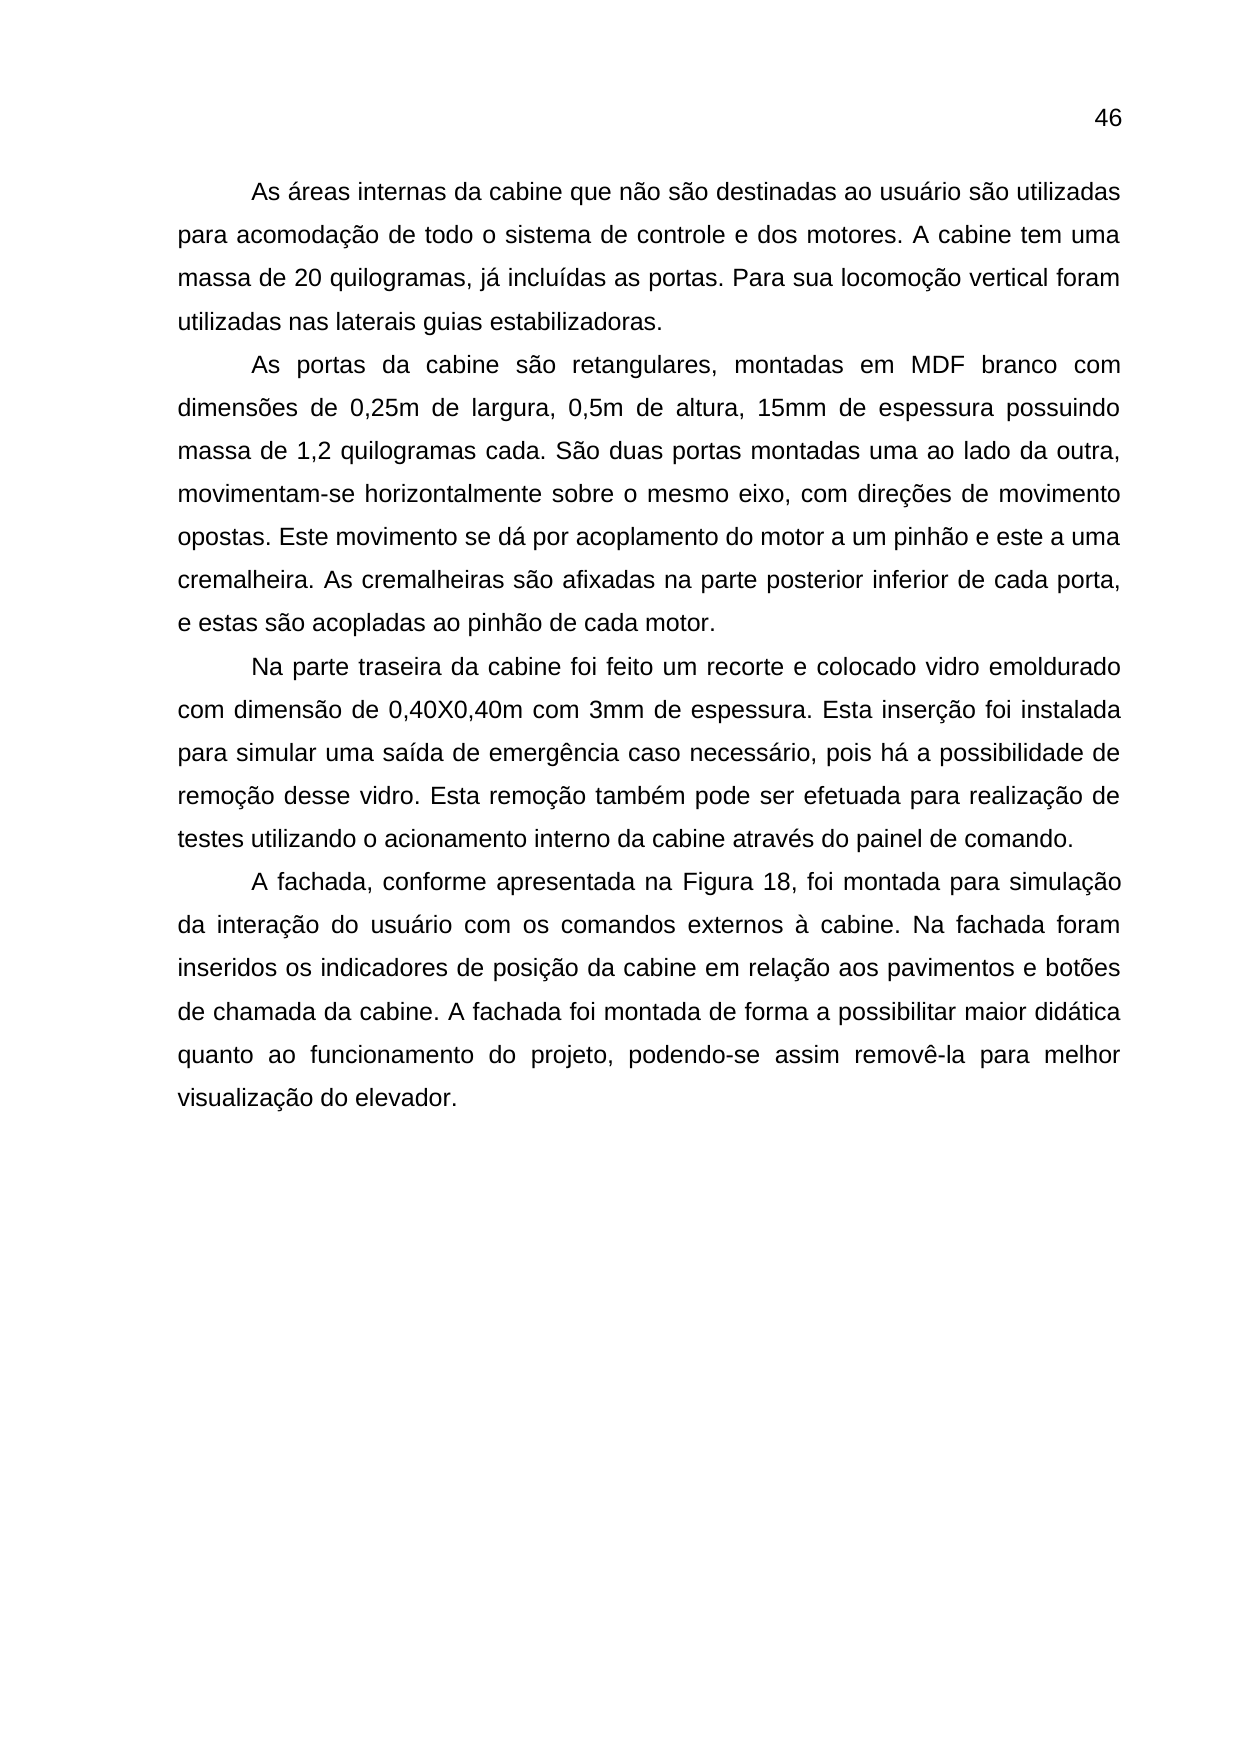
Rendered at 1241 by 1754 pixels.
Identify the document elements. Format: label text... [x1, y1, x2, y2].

text Na parte traseira da cabine foi feito um recorte e colocado vidro emoldurado com dimensão de 0,40X0,40m com 3mm de espessura. Esta inserção foi instalada para simular uma saída de emergência caso necessário, pois há a possibilidade de remoção desse vidro. Esta remoção também pode ser efetuada para realização de testes utilizando o acionamento interno da cabine através do painel de comando. [177, 652, 1122, 853]
text As áreas internas da cabine que não são destinadas ao usuário são utilizadas para acomodação de todo o sistema de controle e dos motores. A cabine tem uma massa de 20 quilogramas, já incluídas as portas. Para sua locomoção vertical foram utilizadas nas laterais guias estabilizadoras. [177, 177, 1122, 335]
text As portas da cabine são retangulares, montadas em MDF branco com dimensões de 0,25m de largura, 0,5m de altura, 15mm de espessura possuindo massa de 1,2 quilogramas cada. São duas portas montadas uma ao lado da outra, movimentam-se horizontalmente sobre o mesmo eixo, com direções de movimento opostas. Este movimento se dá por acoplamento do motor a um pinhão e este a uma cremalheira. As cremalheiras são afixadas na parte posterior inferior de cada porta, e estas são acopladas ao pinhão de cada motor. [177, 350, 1122, 637]
text A fachada, conforme apresentada na Figura 18, foi montada para simulação da interação do usuário com os comandos externos à cabine. Na fachada foram inseridos os indicadores de posição da cabine em relação aos pavimentos e botões de chamada da cabine. A fachada foi montada de forma a possibilitar maior didática quanto ao funcionamento do projeto, podendo-se assim removê-la para melhor visualização do elevador. [177, 867, 1122, 1112]
